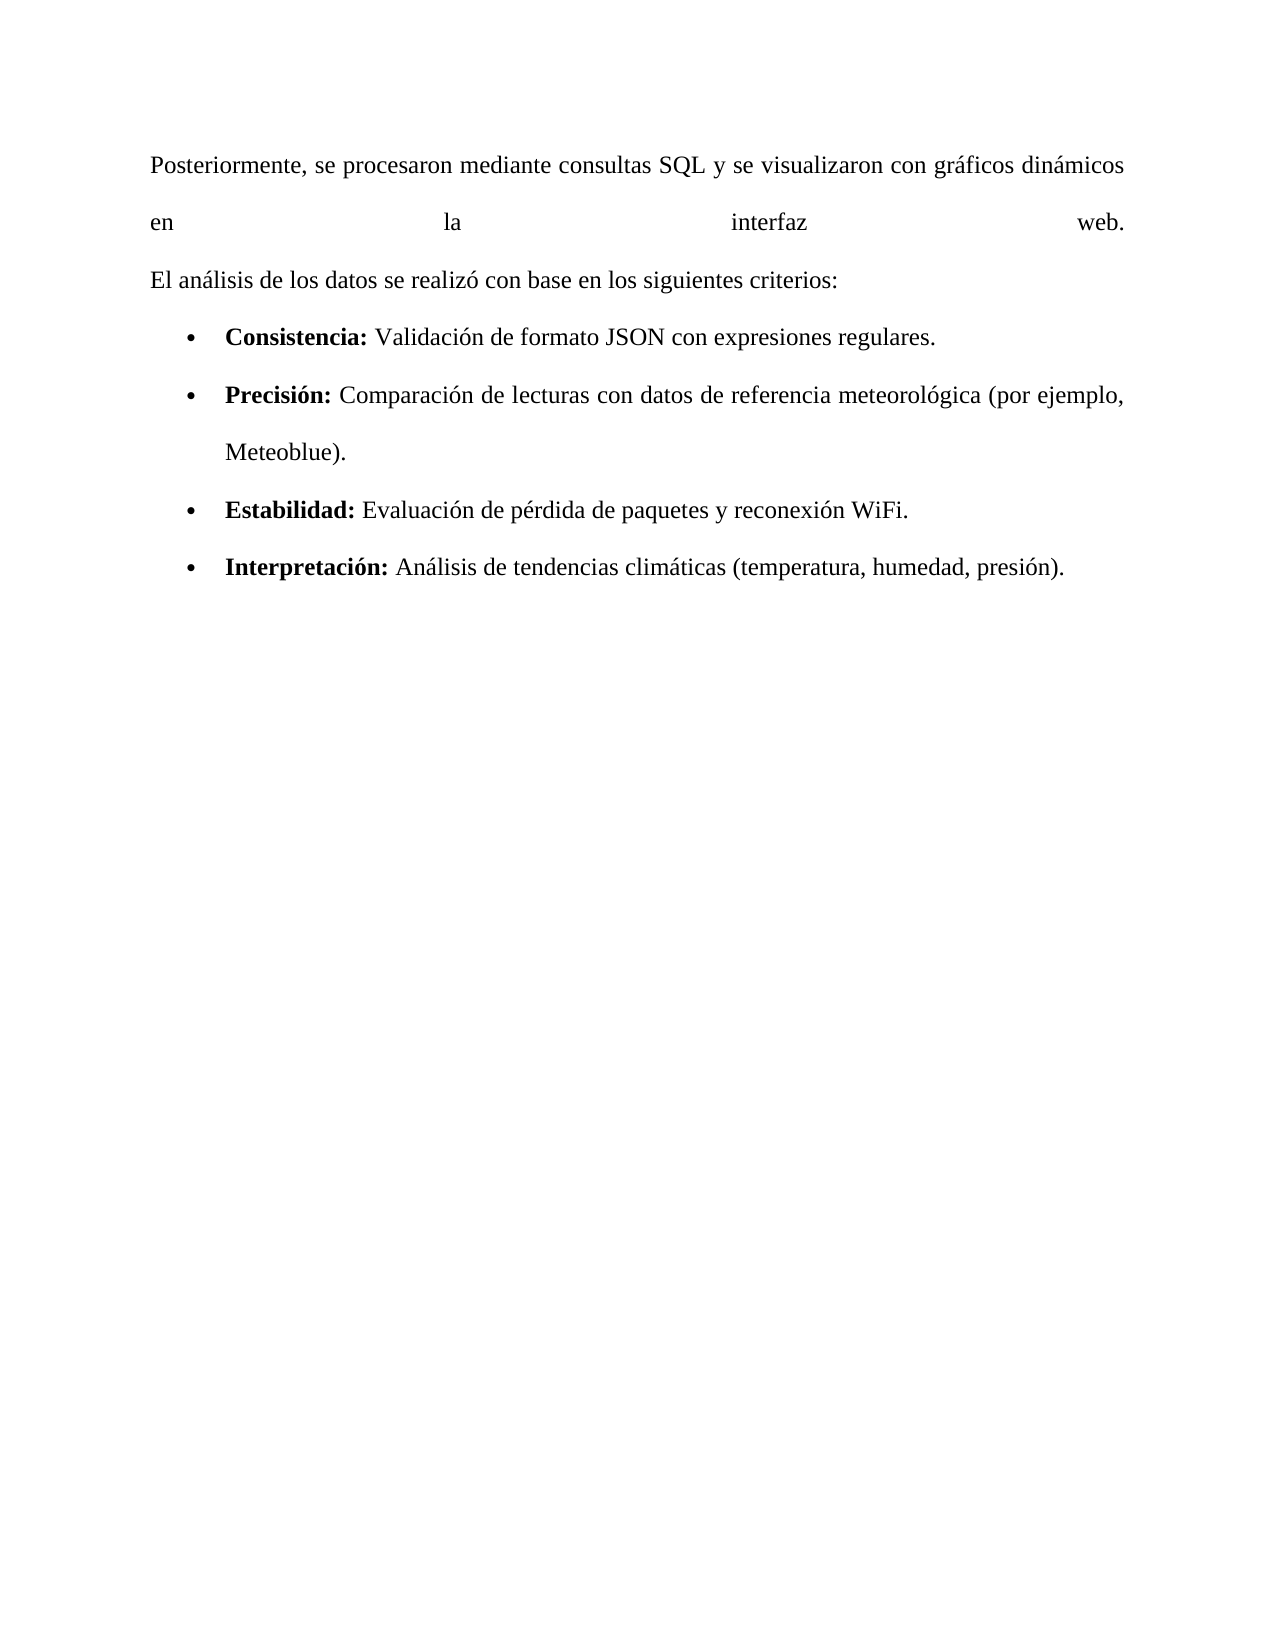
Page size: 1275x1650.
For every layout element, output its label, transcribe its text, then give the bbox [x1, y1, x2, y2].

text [150, 150, 1125, 294]
list Estabilidad: Evaluación de pérdida de paquetes y reconexión WiFi. [187, 495, 1125, 524]
list Precisión: Comparación de lecturas con datos de referencia meteorológica (por ejemplo, Meteoblue). [187, 380, 1125, 466]
list Interpretación: Análisis de tendencias climáticas (temperatura, humedad, presión). [187, 552, 1125, 581]
list Consistencia: Validación de formato JSON con expresiones regulares. [187, 322, 1125, 351]
